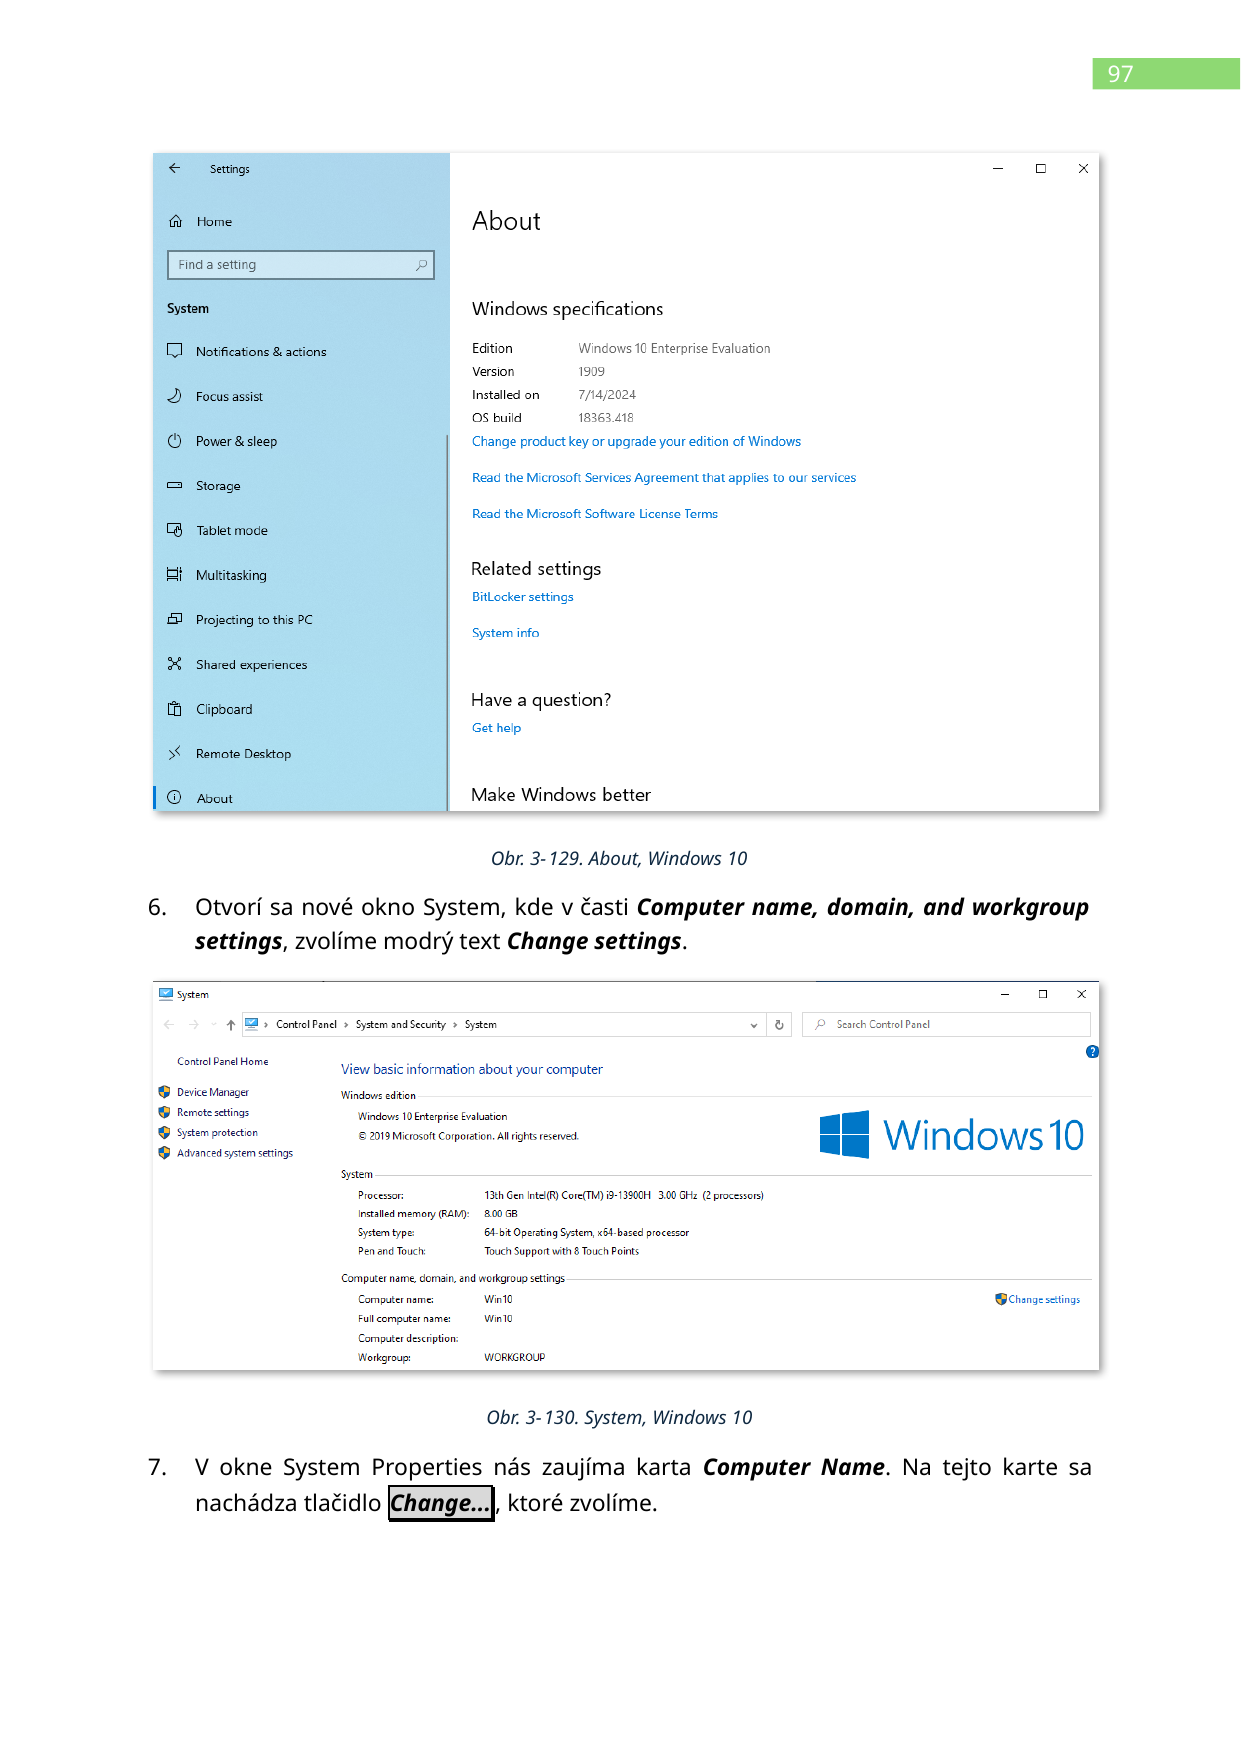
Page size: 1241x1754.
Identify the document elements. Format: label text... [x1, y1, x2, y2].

picture [153, 153, 1099, 811]
picture [153, 981, 1099, 1370]
list Otvorí sa nové okno System, kde v časti Computer name, domain, and workgroup settings, zvolíme modrý text Change settings. [148, 891, 1093, 956]
list V okne System Properties nás zaujíma karta Computer Name. Na tejto karte sa nachádza tlačidlo Change..., ktoré zvolíme. [148, 1451, 1093, 1522]
